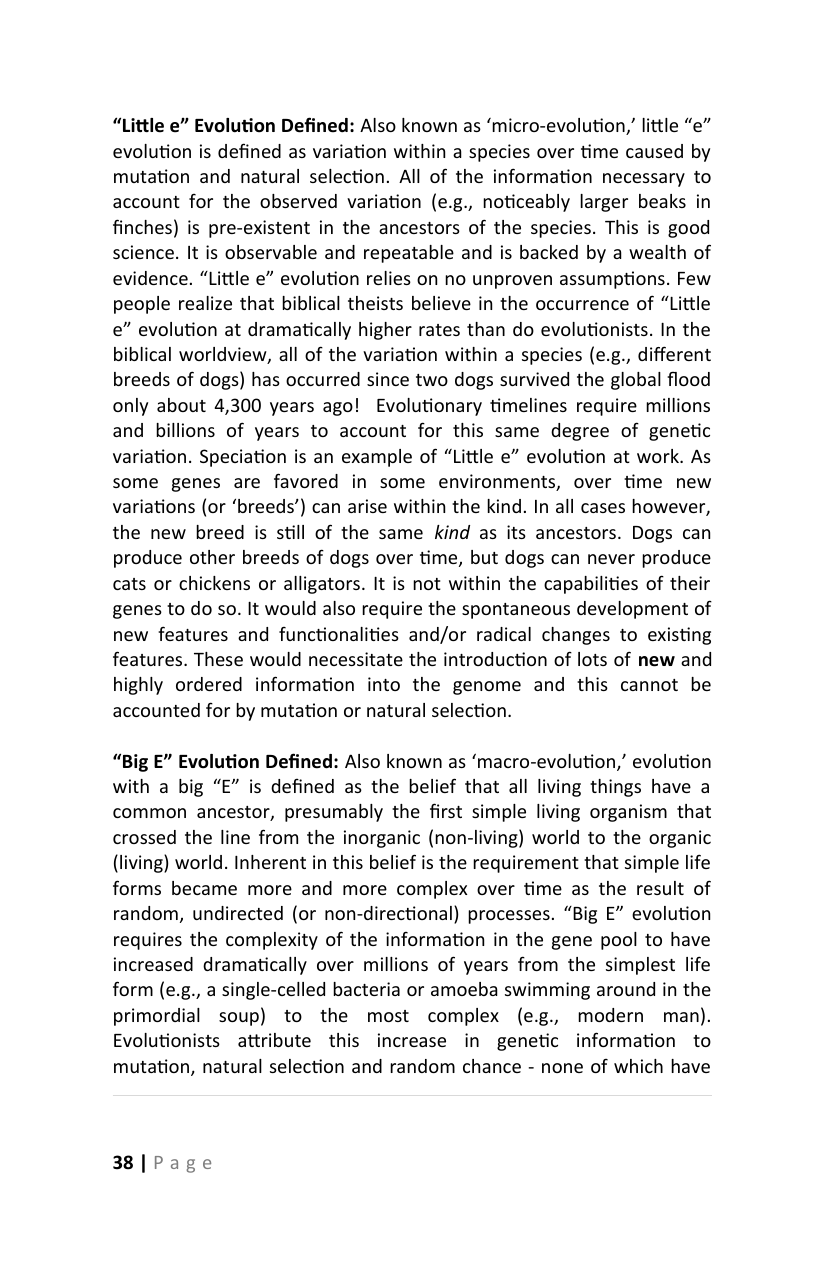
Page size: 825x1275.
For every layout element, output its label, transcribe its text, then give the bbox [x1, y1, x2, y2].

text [112, 748, 712, 1078]
text “Little e” Evolution Defined: Also known as ‘micro-evolution,’ little “e” evolution is defined as variation within a species over time caused by mutation and natural selection. All of the information necessary to account for the observed variation (e.g., noticeably larger beaks in finches) is pre-existent in the ancestors of the species. This is good science. It is observable and repeatable and is backed by a wealth of evidence. “Little e” evolution relies on no unproven assumptions. Few people realize that biblical theists believe in the occurrence of “Little e” evolution at dramatically higher rates than do evolutionists. In the biblical worldview, all of the variation within a species (e.g., different breeds of dogs) has occurred since two dogs survived the global flood only about 4,300 years ago! Evolutionary timelines require millions and billions of years to account for this same degree of genetic variation. Speciation is an example of “Little e” evolution at work. As some genes are favored in some environments, over time new variations (or ‘breeds’) can arise within the kind. In all cases however, the new breed is still of the same kind as its ancestors. Dogs can produce other breeds of dogs over time, but dogs can never produce cats or chickens or alligators. It is not within the capabilities of their genes to do so. It would also require the spontaneous development of new features and functionalities and/or radical changes to existing features. These would necessitate the introduction of lots of new and highly ordered information into the genome and this cannot be accounted for by mutation or natural selection. [112, 112, 712, 722]
